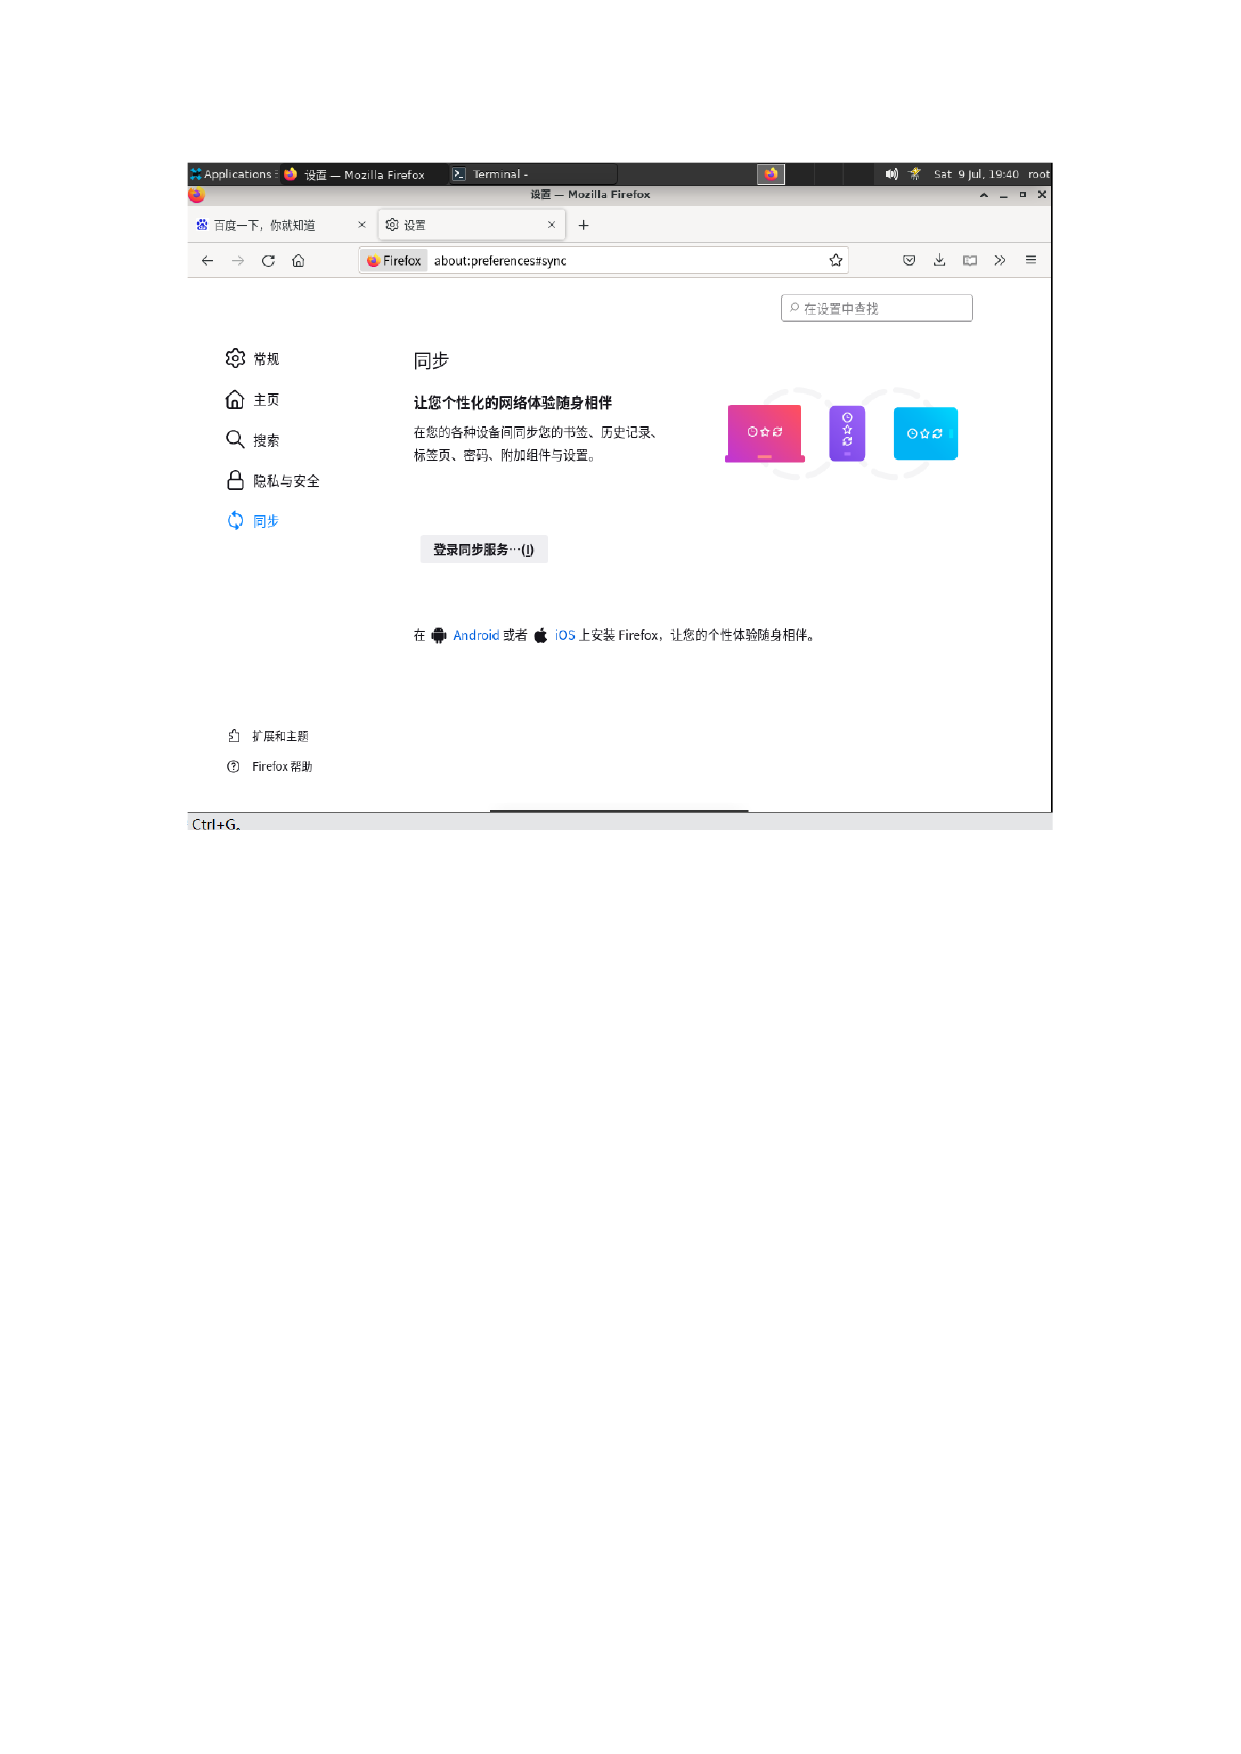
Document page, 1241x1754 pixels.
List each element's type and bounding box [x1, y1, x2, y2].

picture [187, 162, 1053, 830]
